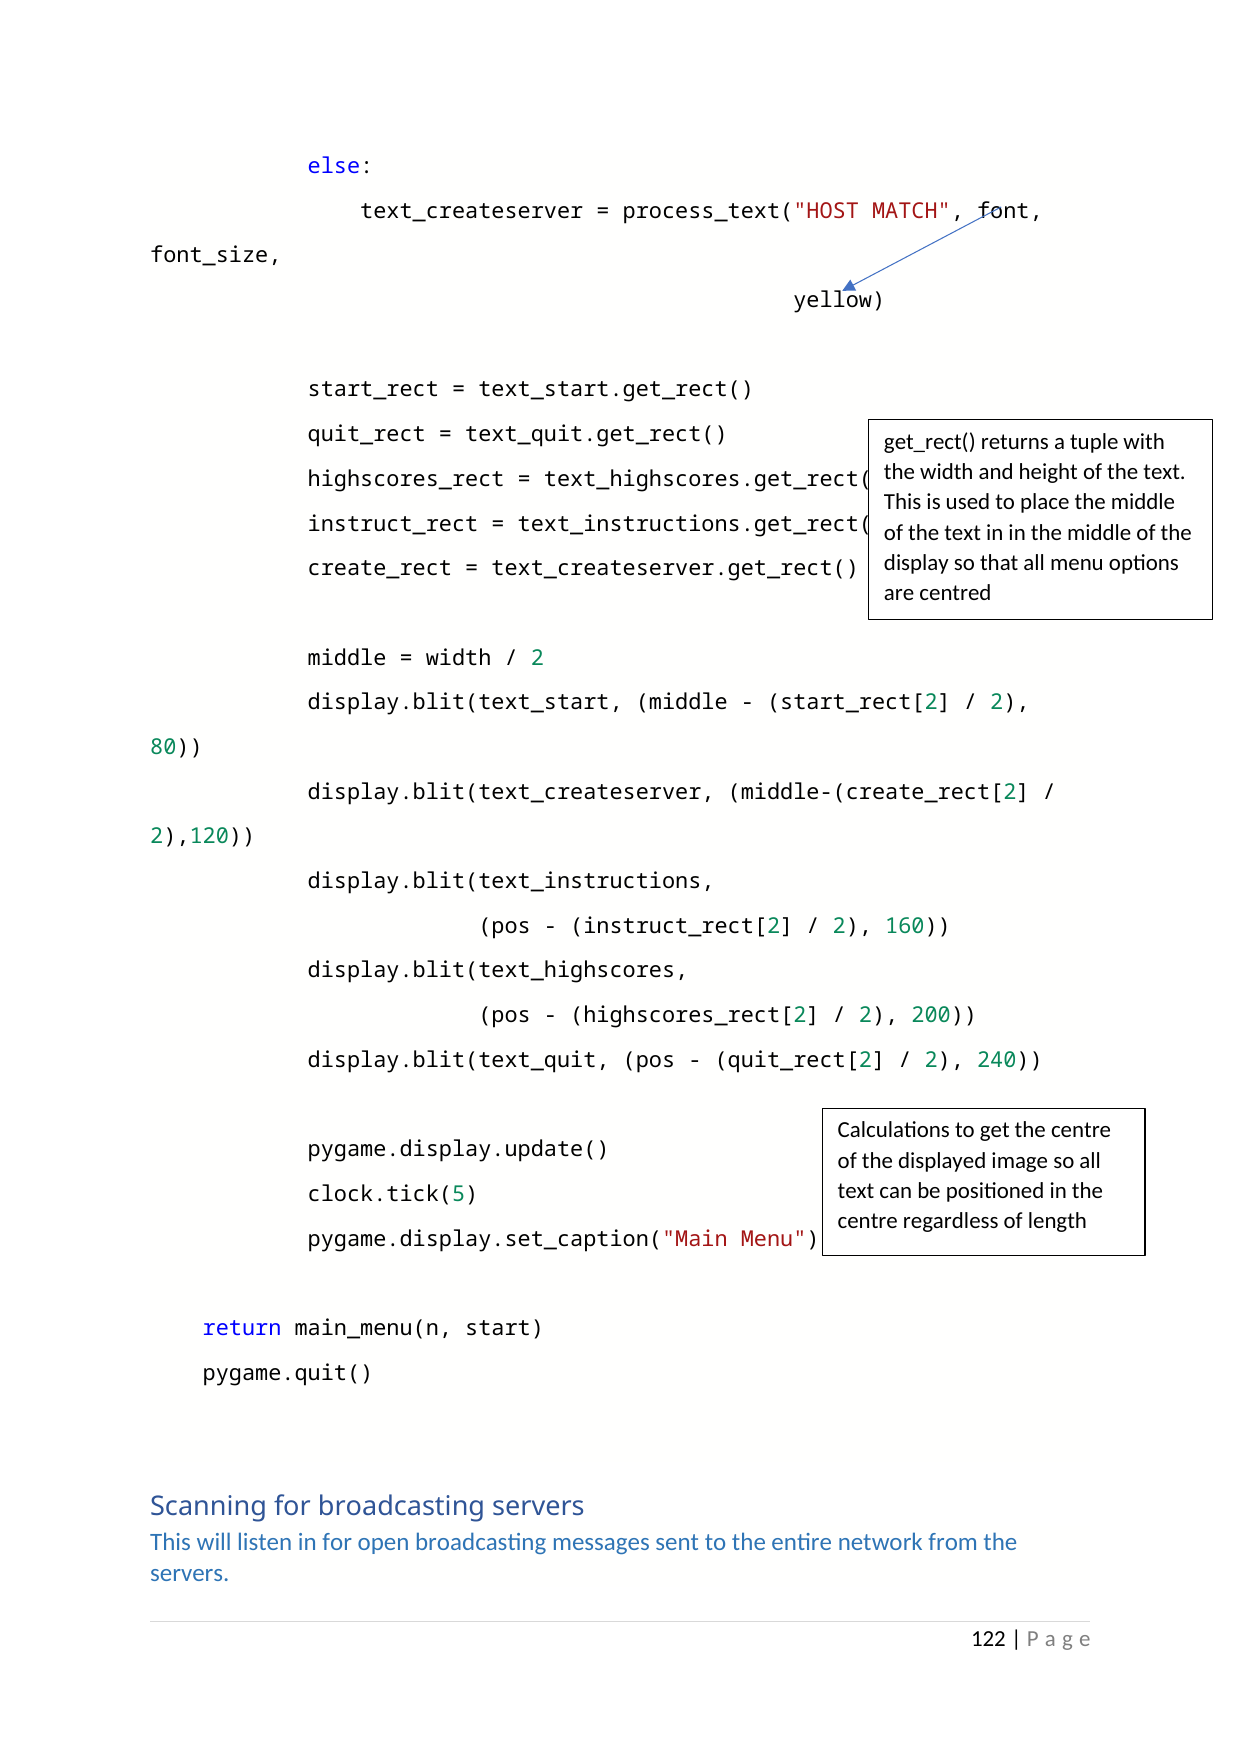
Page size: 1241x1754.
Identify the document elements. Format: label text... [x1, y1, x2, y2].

text return main_menu(n, start) [150, 1312, 1090, 1342]
text create_rect = text_createserver.get_rect() [150, 552, 868, 582]
text clock.tick(5) [150, 1178, 822, 1208]
text (pos - (highscores_rect[2] / 2), 200)) [150, 999, 1090, 1029]
text else: [150, 150, 1090, 180]
text pygame.display.update() [150, 1133, 822, 1163]
text instruct_rect = text_instructions.get_rect() [150, 507, 868, 537]
text pygame.display.set_caption("Main Menu") [150, 1222, 822, 1252]
text display.blit(text_start, (middle - (start_rect[2] / 2), 80)) [150, 686, 1090, 761]
text start_rect = text_start.get_rect() [150, 373, 1090, 403]
text display.blit(text_quit, (pos - (quit_rect[2] / 2), 240)) [150, 1044, 1090, 1073]
text middle = width / 2 [150, 642, 1090, 671]
subtitle Scanning for broadcasting servers [150, 1487, 1090, 1523]
text highscores_rect = text_highscores.get_rect() [150, 463, 868, 493]
text display.blit(text_instructions, [150, 865, 1090, 895]
text (pos - (instruct_rect[2] / 2), 160)) [150, 910, 1090, 939]
text This will listen in for open broadcasting messages sent to the entire network from the servers. [150, 1526, 1090, 1587]
text display.blit(text_highscores, [150, 954, 1090, 984]
text display.blit(text_createserver, (middle-(create_rect[2] / 2),120)) [150, 776, 1090, 850]
text pygame.quit() [150, 1357, 1090, 1386]
text yellow) [150, 284, 1090, 314]
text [150, 195, 1090, 269]
text quit_rect = text_quit.get_rect() [150, 418, 1090, 448]
